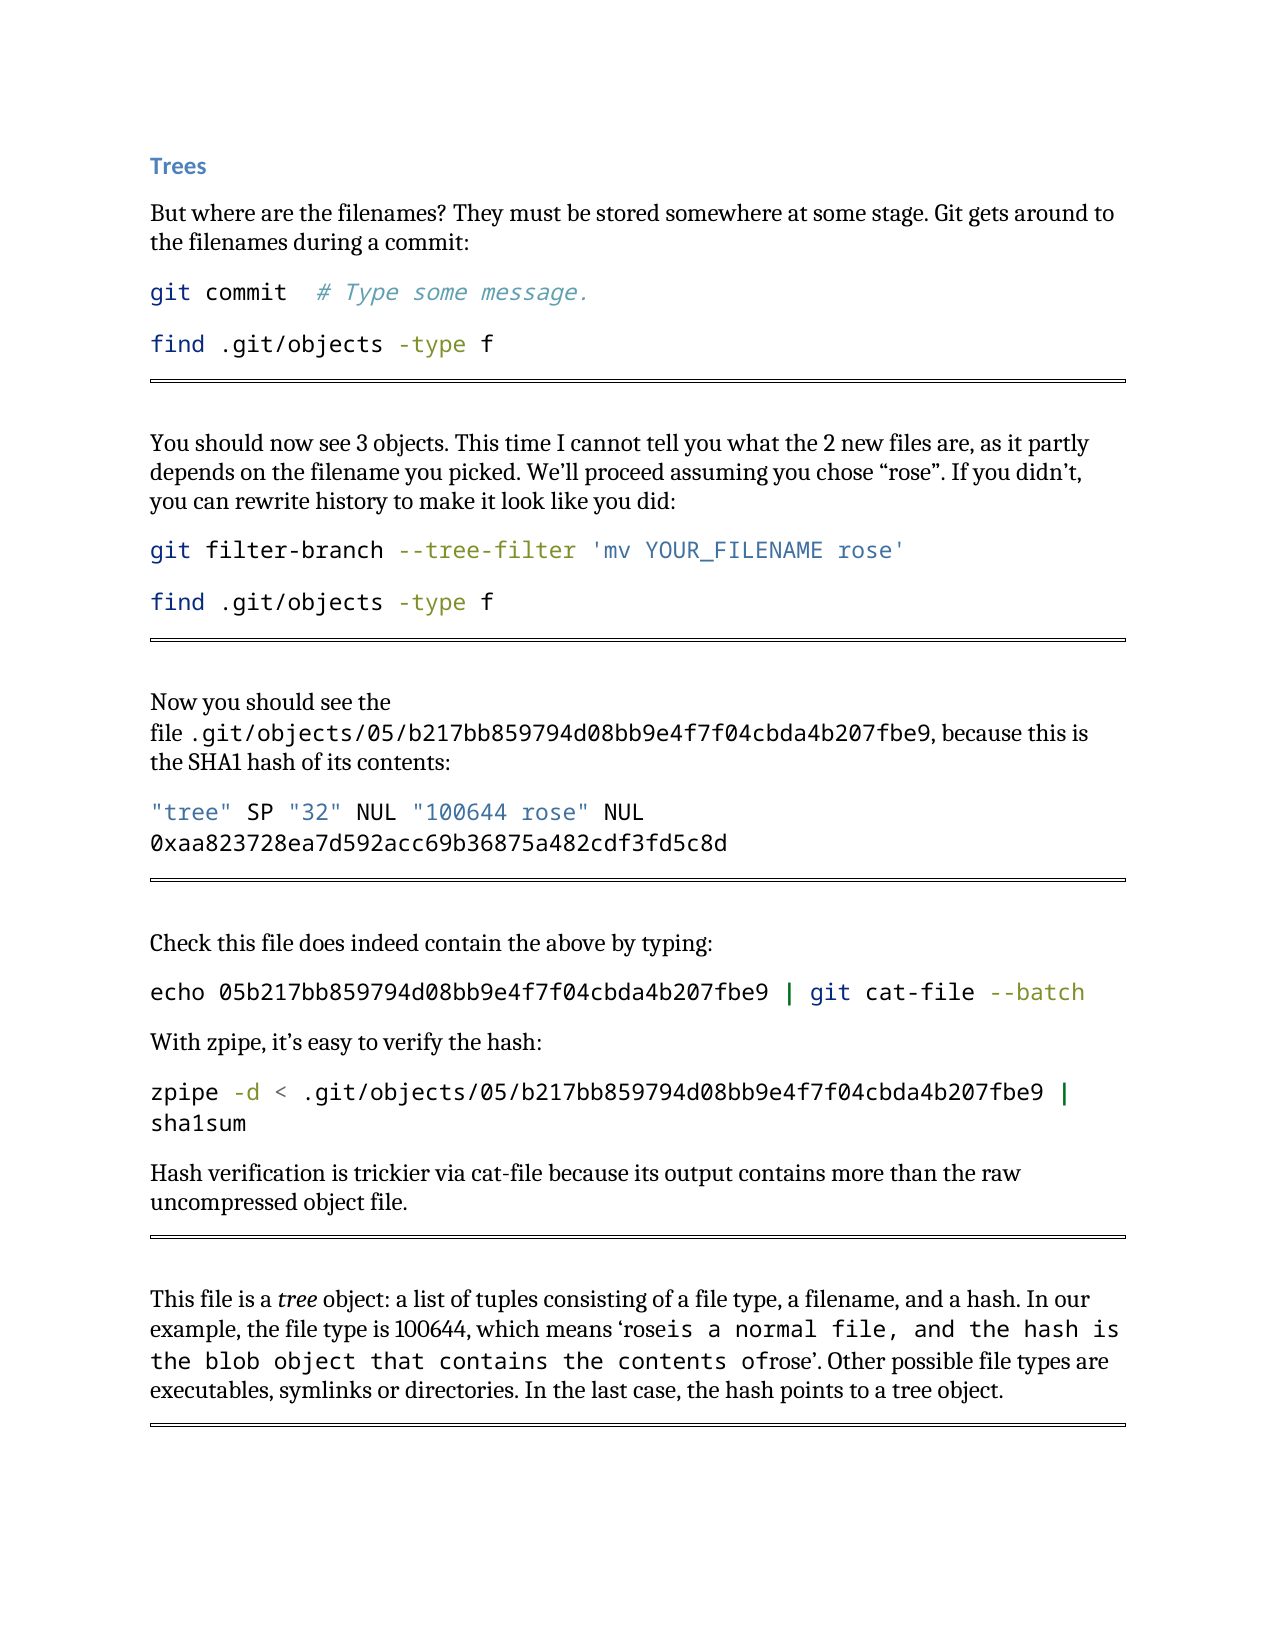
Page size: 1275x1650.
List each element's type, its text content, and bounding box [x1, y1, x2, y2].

text find .git/objects -type f [150, 586, 1125, 618]
text Check this file does indeed contain the above by typing: [150, 928, 1125, 957]
text Hash verification is trickier via cat-file because its output contains more than the raw uncompressed object file. [150, 1159, 1125, 1216]
text You should now see 3 objects. This time I cannot tell you what the 2 new files are, as it partly depends on the filename you picked. We’ll proceed assuming you chose “rose”. If you didn’t, you can rewrite history to make it look like you did: [150, 429, 1125, 516]
text git filter-branch --tree-filter 'mv YOUR_FILENAME rose' [150, 534, 1125, 566]
text With zpipe, it’s easy to verify the hash: [150, 1028, 1125, 1057]
text zpipe -d < .git/objects/05/b217bb859794d08bb9e4f7f04cbda4b207fbe9 | sha1sum [150, 1076, 1125, 1138]
text This file is a tree object: a list of tuples consisting of a file type, a filename, and a hash. In our example, the file type is 100644, which means ‘roseis a normal file, and the hash is the blob object that contains the contents ofrose’. Other possible file types are executables, symlinks or directories. In the last case, the hash points to a tree object. [150, 1285, 1125, 1405]
subtitle Trees [150, 150, 1125, 181]
text But where are the filenames? They must be stored somewhere at some stage. Git gets around to the filenames during a commit: [150, 199, 1125, 257]
text "tree" SP "32" NUL "100644 rose" NUL 0xaa823728ea7d592acc69b36875a482cdf3fd5c8d [150, 796, 1125, 858]
text find .git/objects -type f [150, 328, 1125, 359]
text Now you should see the file .git/objects/05/b217bb859794d08bb9e4f7f04cbda4b207fbe9, because this is the SHA1 hash of its contents: [150, 688, 1125, 777]
text git commit # Type some message. [150, 276, 1125, 307]
text echo 05b217bb859794d08bb9e4f7f04cbda4b207fbe9 | git cat-file --batch [150, 976, 1125, 1007]
